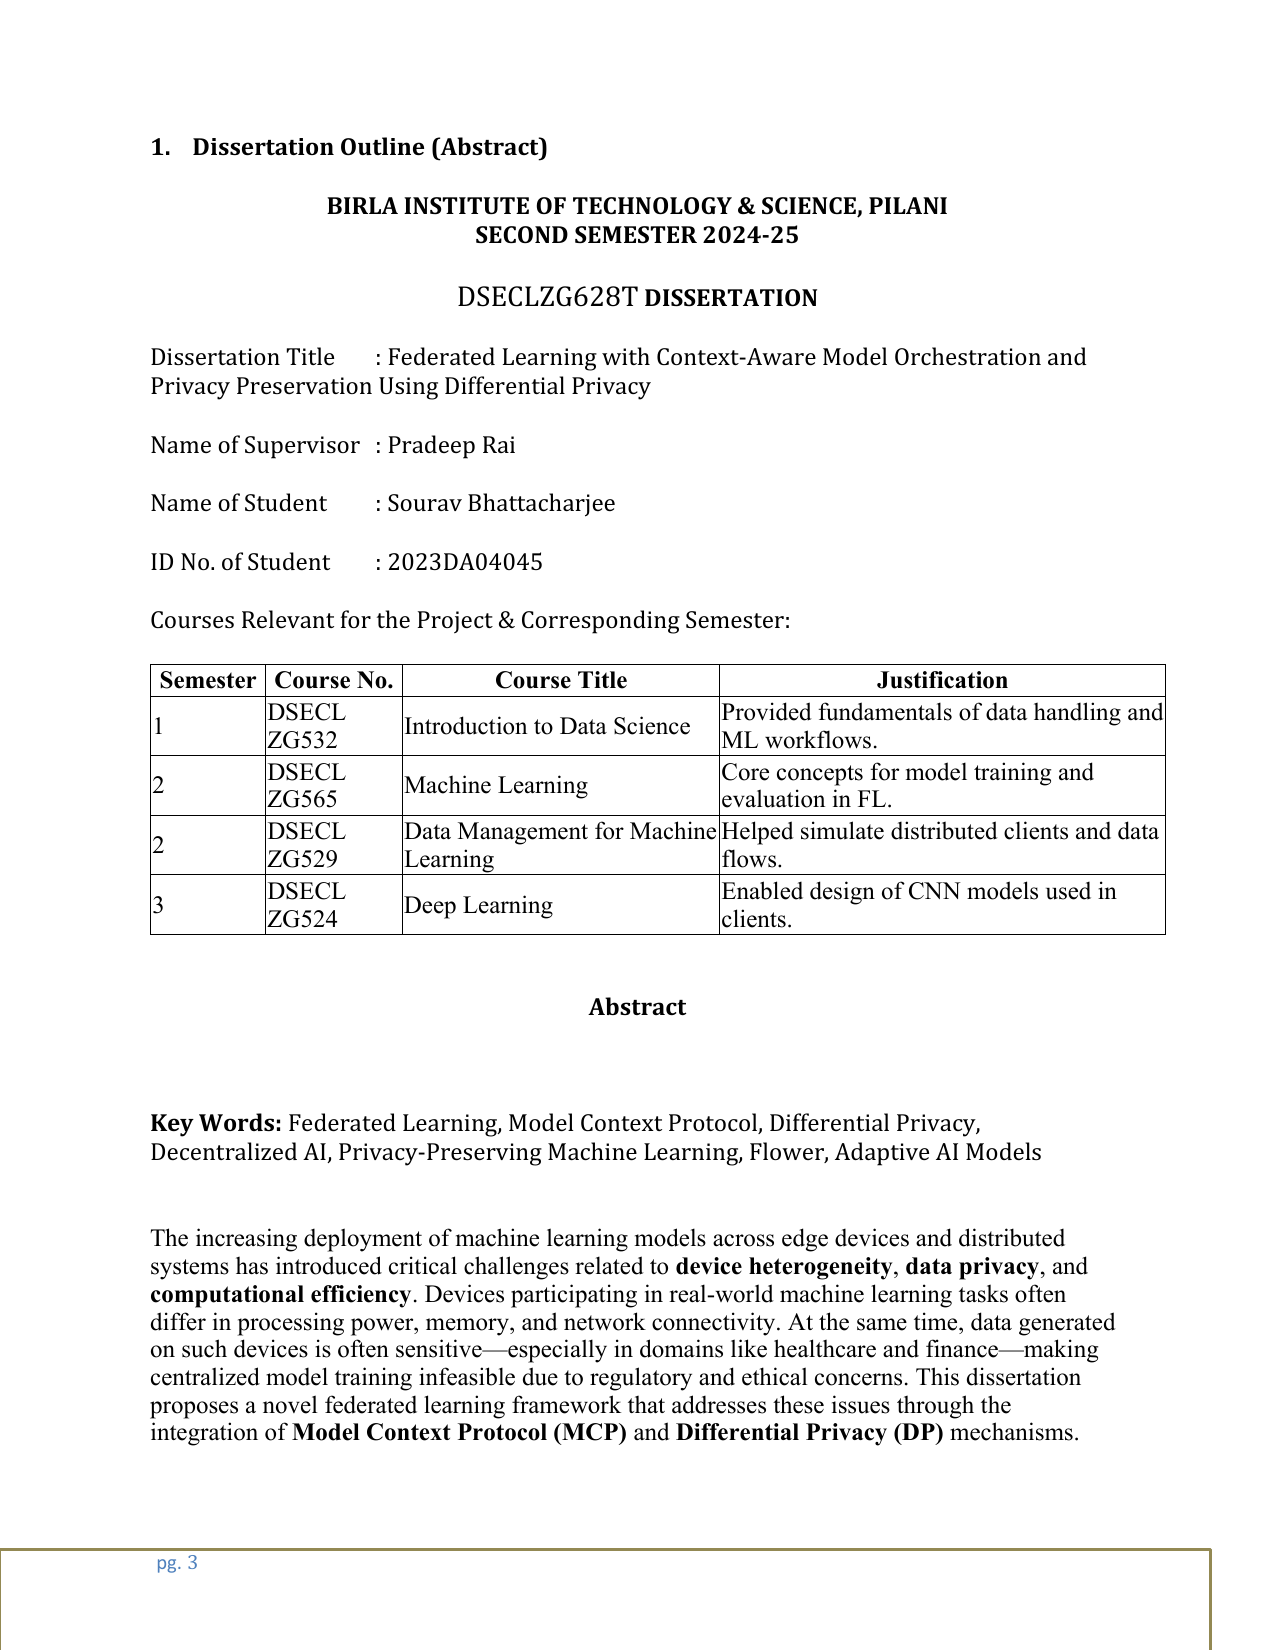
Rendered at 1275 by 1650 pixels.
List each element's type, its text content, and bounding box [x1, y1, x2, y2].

text DSECLZG628T DISSERTATION [150, 278, 1125, 312]
table_cell 3 [151, 875, 265, 934]
subtitle Abstract [150, 992, 1125, 1021]
table_cell Introduction to Data Science [403, 697, 719, 755]
text Courses Relevant for the Project & Corresponding Semester: [150, 605, 1125, 634]
text SECOND SEMESTER 2024-25 [150, 220, 1125, 249]
table_cell DSECL ZG565 [266, 756, 402, 815]
table_cell Enabled design of CNN models used in clients. [720, 875, 1165, 934]
table_cell Helped simulate distributed clients and data flows. [720, 816, 1165, 874]
text BIRLA INSTITUTE OF TECHNOLOGY & SCIENCE, PILANI [150, 191, 1125, 220]
text ID No. of Student : 2023DA04045 [150, 547, 1125, 576]
table_header Course Title [403, 665, 719, 696]
table_cell 1 [151, 697, 265, 755]
text 1. Dissertation Outline (Abstract) [150, 132, 1125, 161]
table_header Course No. [266, 665, 402, 696]
table_header Semester [151, 665, 265, 696]
table_cell DSECL ZG532 [266, 697, 402, 755]
table_cell Core concepts for model training and evaluation in FL. [720, 756, 1165, 815]
table_cell DSECL ZG524 [266, 875, 402, 934]
table_cell 2 [151, 756, 265, 815]
table_cell Deep Learning [403, 875, 719, 934]
text The increasing deployment of machine learning models across edge devices and distributed systems has introduced critical challenges related to device heterogeneity, data privacy, and computational efficiency. Devices participating in real-world machine learning tasks often differ in processing power, memory, and network connectivity. At the same time, data generated on such devices is often sensitive—especially in domains like healthcare and finance—making centralized model training infeasible due to regulatory and ethical concerns. This dissertation proposes a novel federated learning framework that addresses these issues through the integration of Model Context Protocol (MCP) and Differential Privacy (DP) mechanisms. [150, 1224, 1125, 1446]
text Dissertation Title : Federated Learning with Context-Aware Model Orchestration and Privacy Preservation Using Differential Privacy [150, 342, 1125, 400]
table_cell Provided fundamentals of data handling and ML workflows. [720, 697, 1165, 755]
text Name of Student : Sourav Bhattacharjee [150, 488, 1125, 517]
text Key Words: Federated Learning, Model Context Protocol, Differential Privacy, Decentralized AI, Privacy-Preserving Machine Learning, Flower, Adaptive AI Models [150, 1107, 1125, 1166]
table_cell DSECL ZG529 [266, 816, 402, 874]
table_cell 2 [151, 816, 265, 874]
table_cell Data Management for Machine Learning [403, 816, 719, 874]
table_cell Machine Learning [403, 756, 719, 815]
table_header Justification [720, 665, 1165, 696]
text Name of Supervisor : Pradeep Rai [150, 429, 1125, 459]
